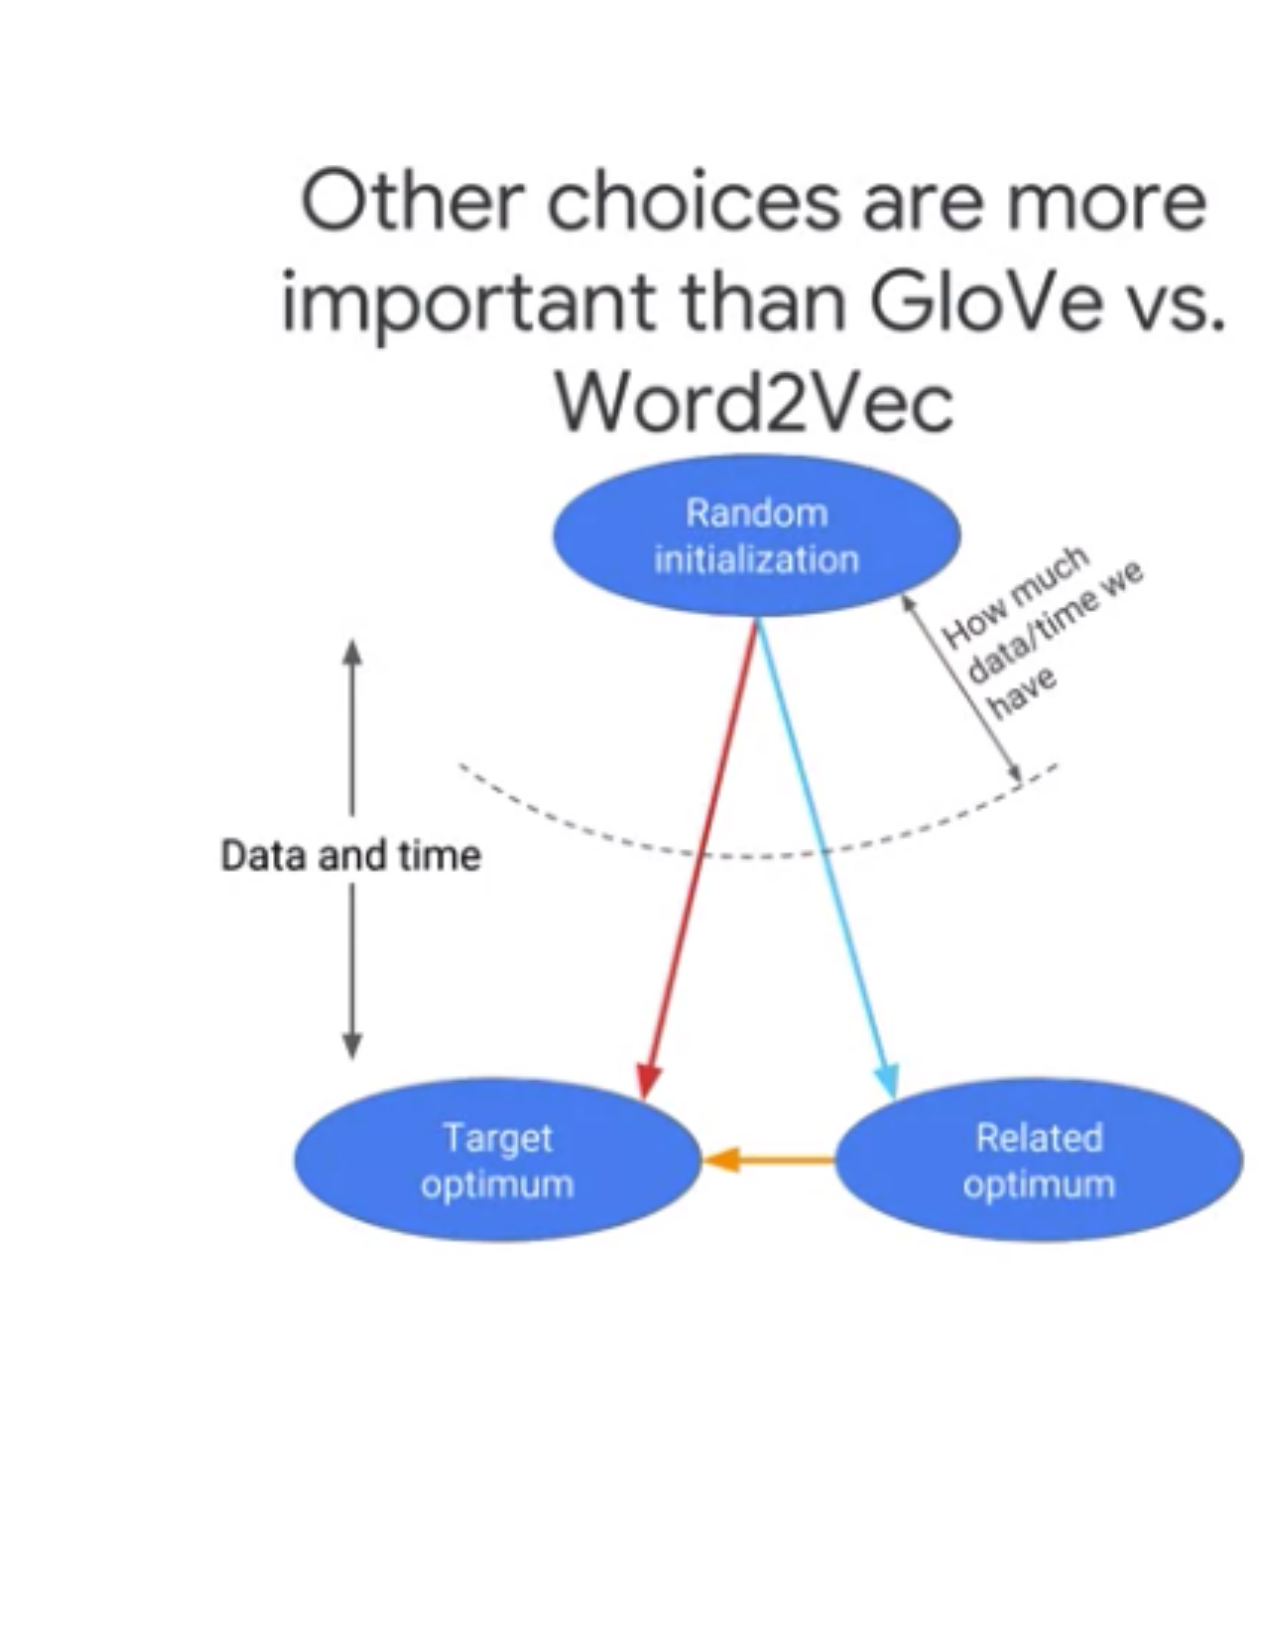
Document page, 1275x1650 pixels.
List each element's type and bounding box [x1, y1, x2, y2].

picture [150, 150, 1275, 1266]
